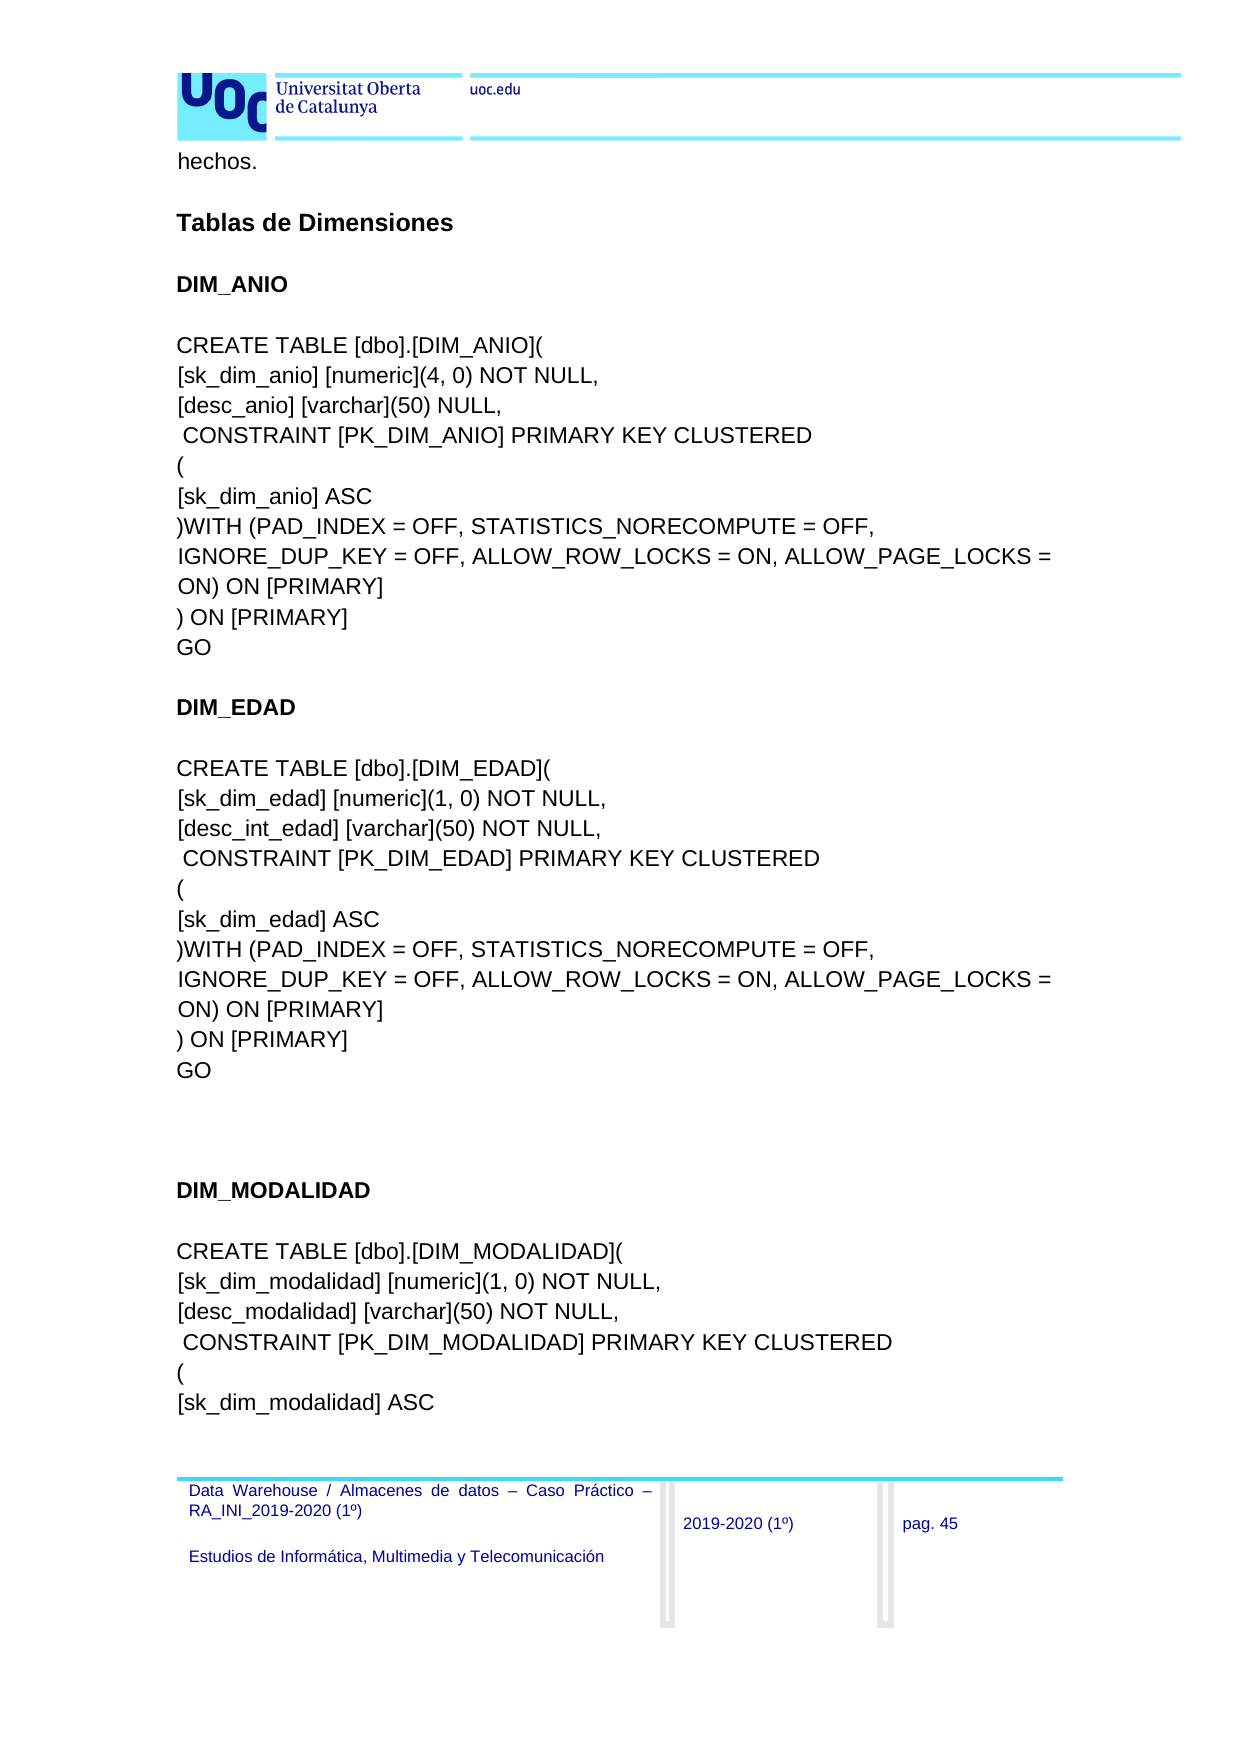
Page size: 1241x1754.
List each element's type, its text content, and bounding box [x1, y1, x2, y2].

text CONSTRAINT [PK_DIM_EDAD] PRIMARY KEY CLUSTERED [176, 845, 1063, 872]
text GO [176, 1057, 1063, 1083]
text DIM_EDAD [176, 694, 1063, 721]
text [sk_dim_modalidad] ASC [176, 1389, 1063, 1415]
text [desc_int_edad] [varchar](50) NOT NULL, [176, 815, 1063, 841]
text ) ON [PRIMARY] [176, 1026, 1063, 1053]
text )WITH (PAD_INDEX = OFF, STATISTICS_NORECOMPUTE = OFF, IGNORE_DUP_KEY = OFF, ALLOW_ROW_LOCKS = ON, ALLOW_PAGE_LOCKS = ON) ON [PRIMARY] [176, 936, 1063, 1023]
picture [177, 73, 1182, 144]
text DIM_ANIO [176, 271, 1063, 298]
text CREATE TABLE [dbo].[DIM_EDAD]( [176, 754, 1063, 781]
text CREATE TABLE [dbo].[DIM_MODALIDAD]( [176, 1238, 1063, 1264]
text GO [176, 634, 1063, 660]
text CONSTRAINT [PK_DIM_MODALIDAD] PRIMARY KEY CLUSTERED [176, 1328, 1063, 1355]
text ( [176, 875, 1063, 902]
text ( [176, 1359, 1063, 1385]
text [sk_dim_modalidad] [numeric](1, 0) NOT NULL, [176, 1268, 1063, 1294]
text ) ON [PRIMARY] [176, 603, 1063, 630]
text DIM_MODALIDAD [176, 1177, 1063, 1204]
text [sk_dim_anio] ASC [176, 483, 1063, 509]
text [desc_anio] [varchar](50) NULL, [176, 392, 1063, 418]
text [sk_dim_edad] ASC [176, 906, 1063, 932]
text [desc_modalidad] [varchar](50) NOT NULL, [176, 1298, 1063, 1325]
text CREATE TABLE [dbo].[DIM_ANIO]( [176, 332, 1063, 358]
text [sk_dim_anio] [numeric](4, 0) NOT NULL, [176, 362, 1063, 388]
text Tablas de Dimensiones [176, 208, 1063, 237]
text CONSTRAINT [PK_DIM_ANIO] PRIMARY KEY CLUSTERED [176, 422, 1063, 449]
text [sk_dim_edad] [numeric](1, 0) NOT NULL, [176, 785, 1063, 811]
text )WITH (PAD_INDEX = OFF, STATISTICS_NORECOMPUTE = OFF, IGNORE_DUP_KEY = OFF, ALLOW_ROW_LOCKS = ON, ALLOW_PAGE_LOCKS = ON) ON [PRIMARY] [176, 513, 1063, 600]
text ( [176, 452, 1063, 479]
